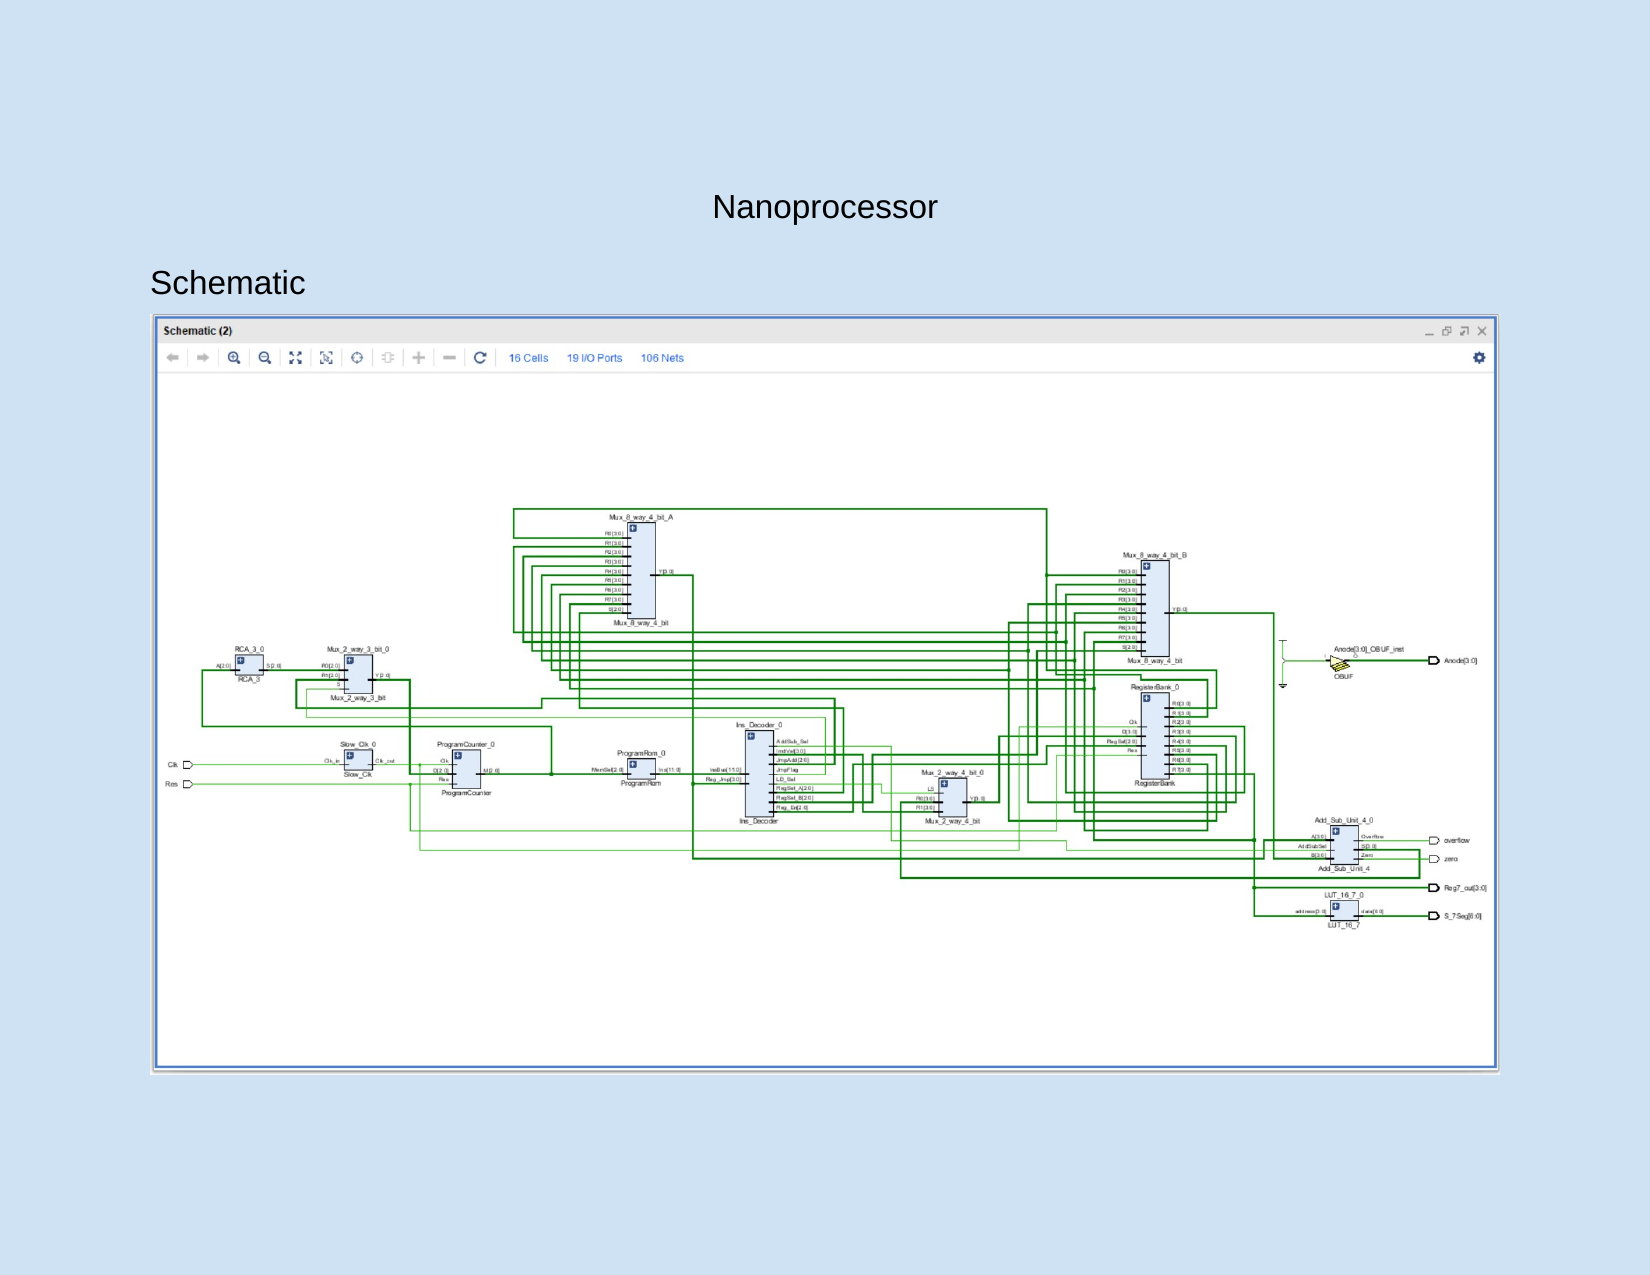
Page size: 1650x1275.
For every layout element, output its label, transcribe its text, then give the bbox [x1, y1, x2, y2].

subtitle Nanoprocessor [150, 187, 1500, 226]
picture [150, 314, 1500, 1075]
subtitle Schematic [150, 263, 1500, 302]
